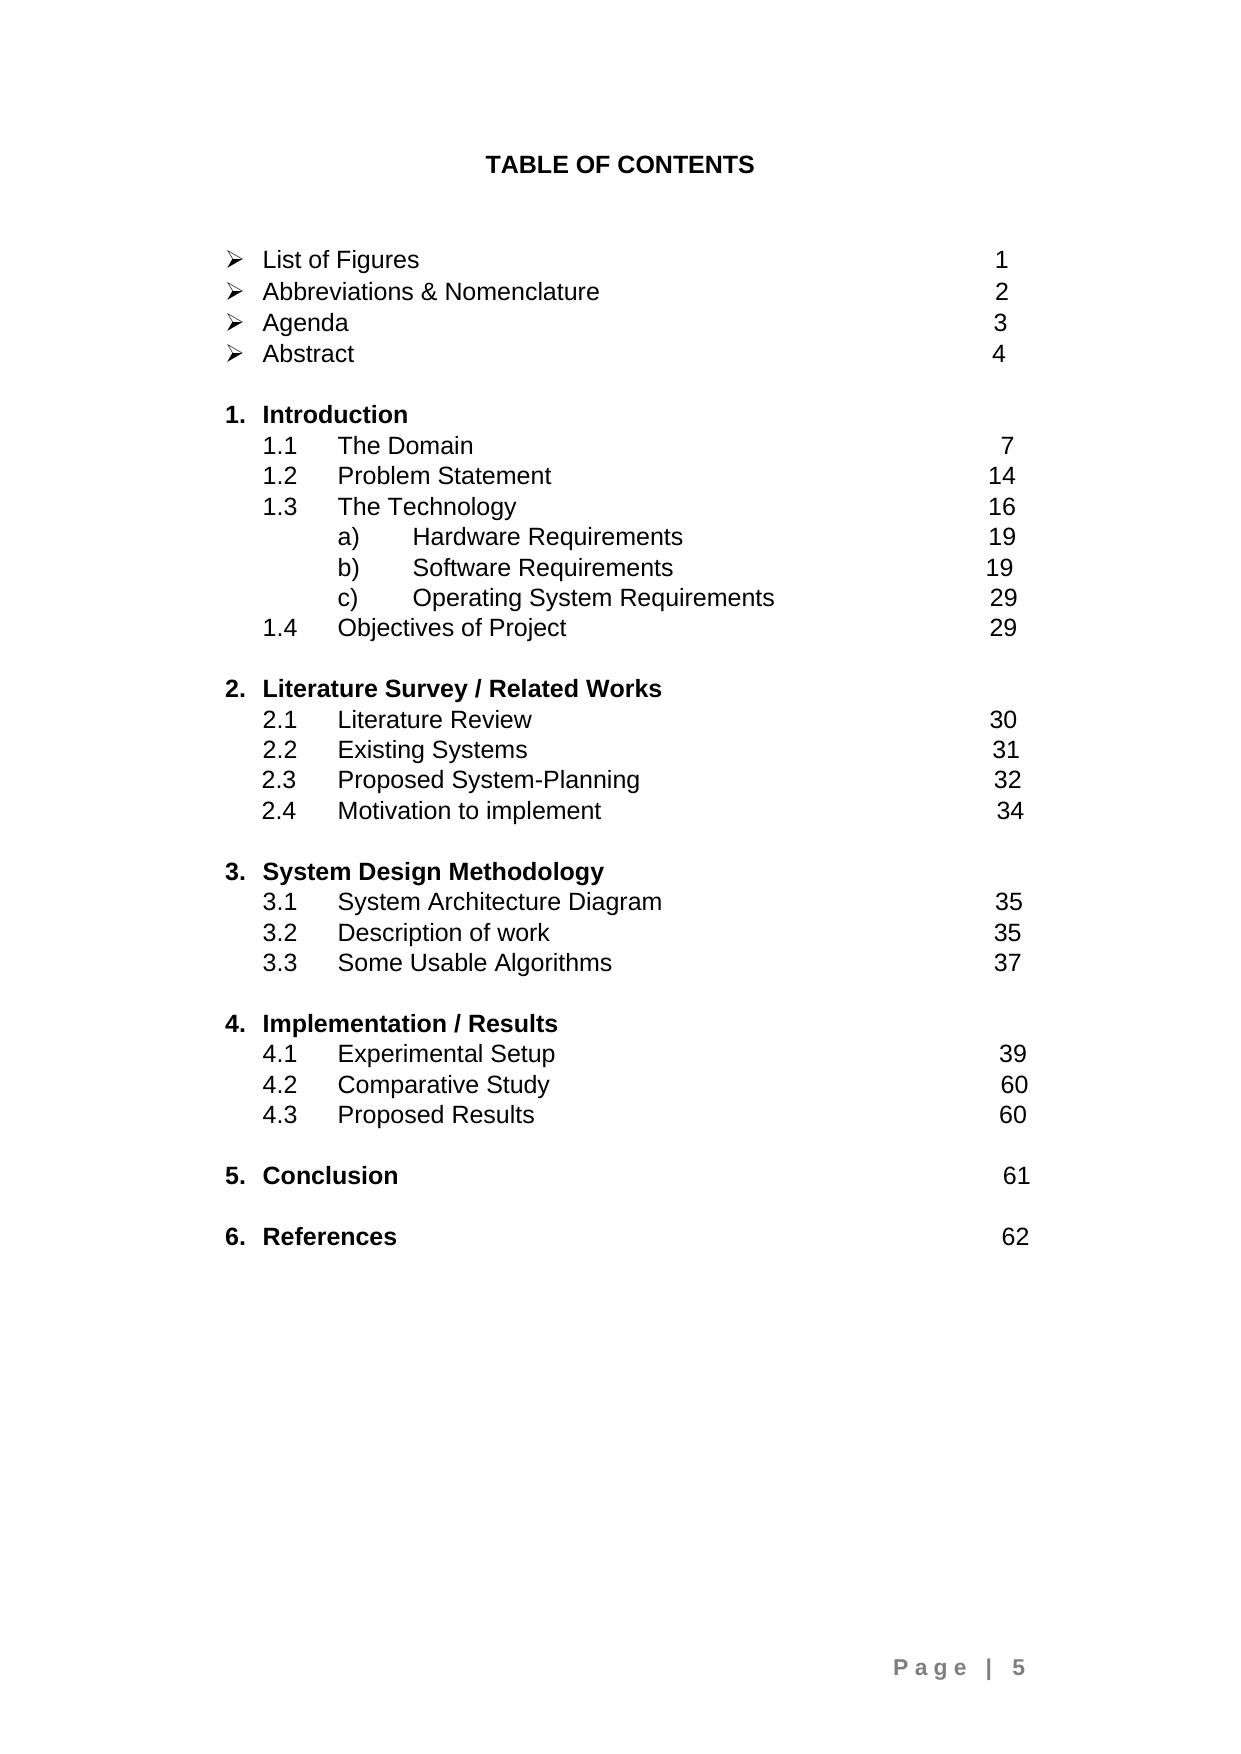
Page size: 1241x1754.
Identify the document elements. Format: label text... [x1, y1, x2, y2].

list Introduction [225, 400, 1053, 429]
list Proposed Results 60 [262, 1100, 1053, 1129]
list System Architecture Diagram 35 [262, 887, 1053, 916]
list Abbreviations & Nomenclature 2 [225, 277, 1053, 305]
list Software Requirements 19 [337, 552, 1053, 581]
list Implementation / Results [225, 1009, 1053, 1037]
list List of Figures 1 [225, 245, 1053, 274]
list Conclusion 61 [225, 1161, 1053, 1189]
list Hardware Requirements 19 [337, 522, 1053, 551]
list Description of work 35 [262, 917, 1053, 946]
list Objectives of Project 29 [262, 613, 1053, 642]
list Literature Review 30 [262, 704, 1053, 733]
list Existing Systems 31 [262, 735, 1053, 764]
list Agenda 3 [225, 308, 1053, 337]
list Problem Statement 14 [262, 461, 1053, 490]
list The Domain 7 [262, 431, 1053, 459]
list System Design Methodology [225, 857, 1053, 885]
list Abstract 4 [225, 339, 1053, 368]
list Motivation to implement 34 [261, 796, 1053, 824]
list The Technology 16 [262, 492, 1053, 520]
list Comparative Study 60 [262, 1069, 1053, 1098]
list References 62 [225, 1222, 1053, 1250]
list Experimental Setup 39 [262, 1039, 1053, 1068]
list Some Usable Algorithms 37 [262, 948, 1053, 977]
text TABLE OF CONTENTS [187, 150, 1053, 179]
list Literature Survey / Related Works [225, 674, 1053, 703]
list Proposed System-Planning 32 [261, 765, 1053, 794]
list Operating System Requirements 29 [337, 583, 1053, 612]
